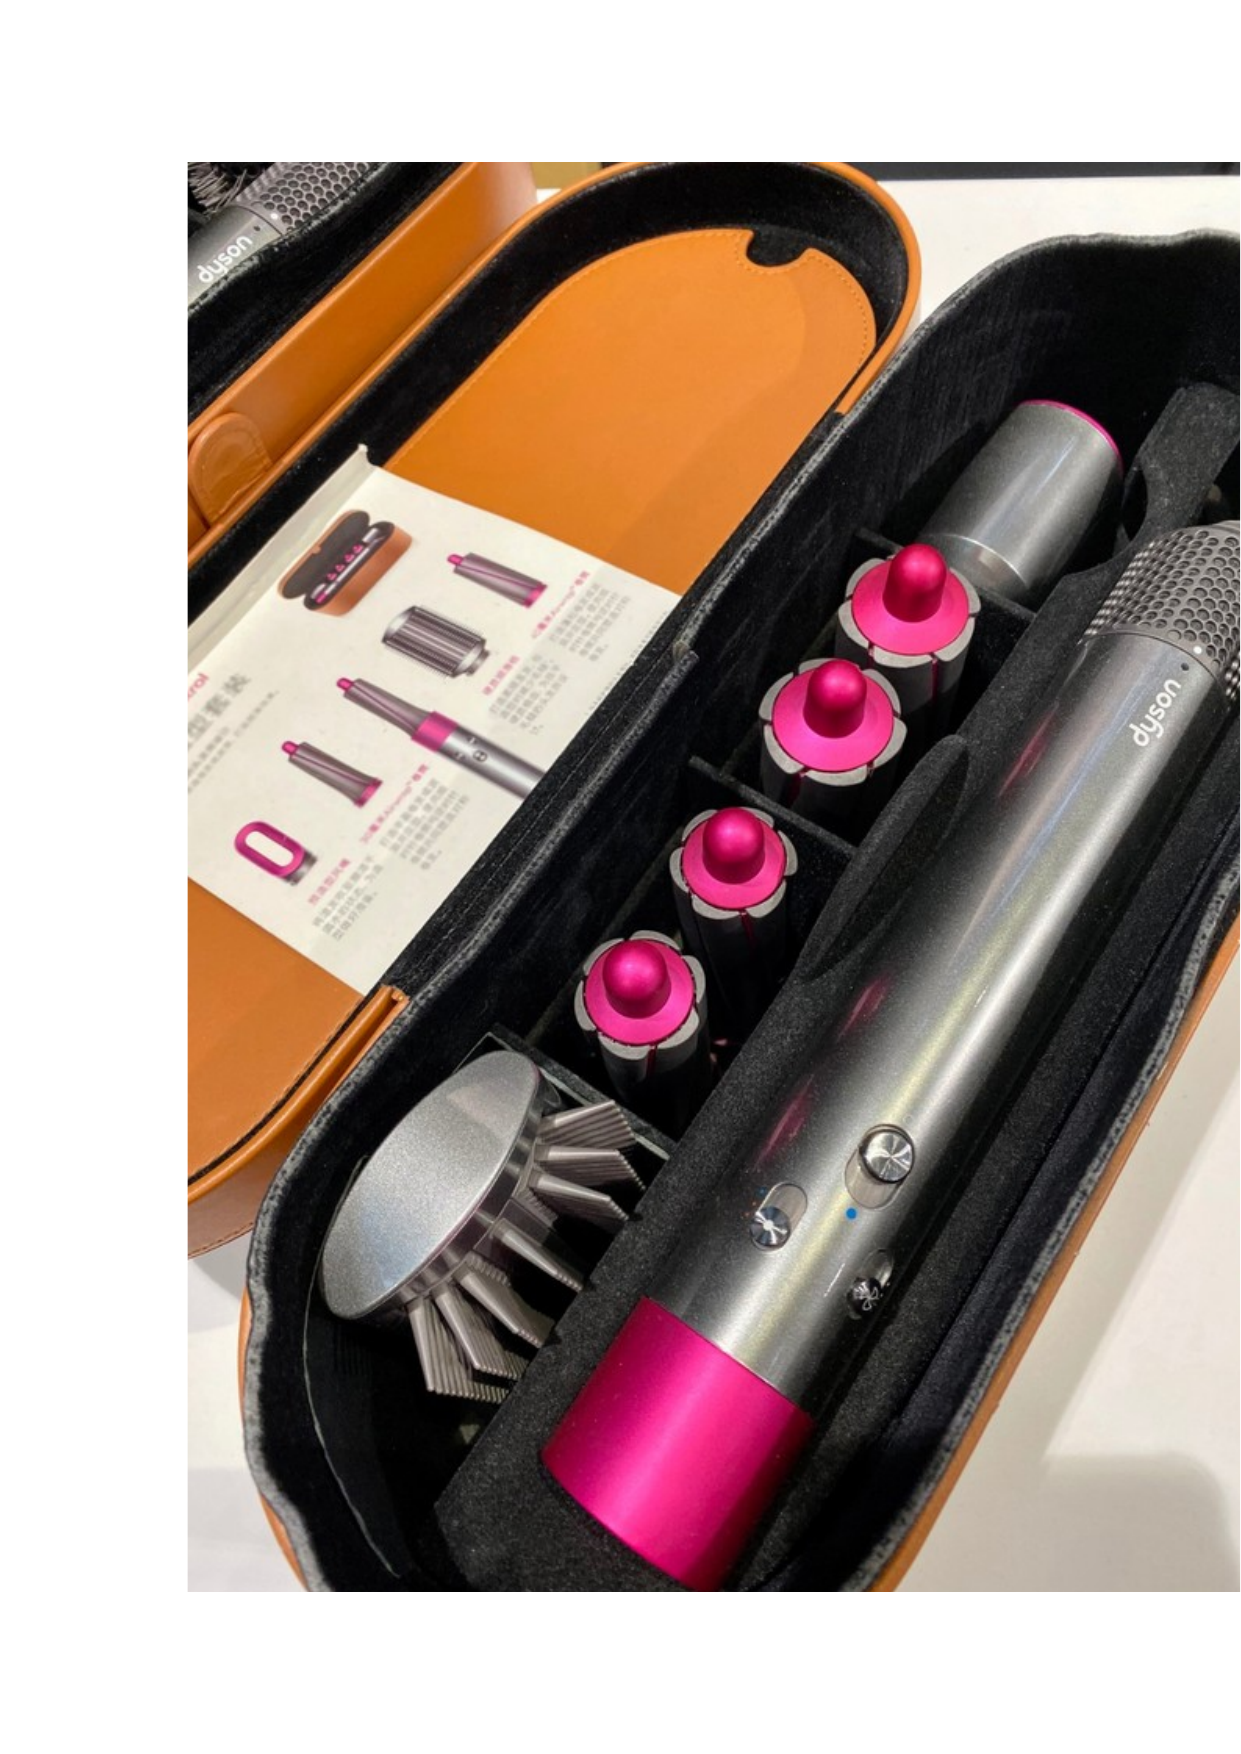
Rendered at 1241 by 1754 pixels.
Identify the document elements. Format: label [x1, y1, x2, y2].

picture [187, 162, 1241, 1592]
